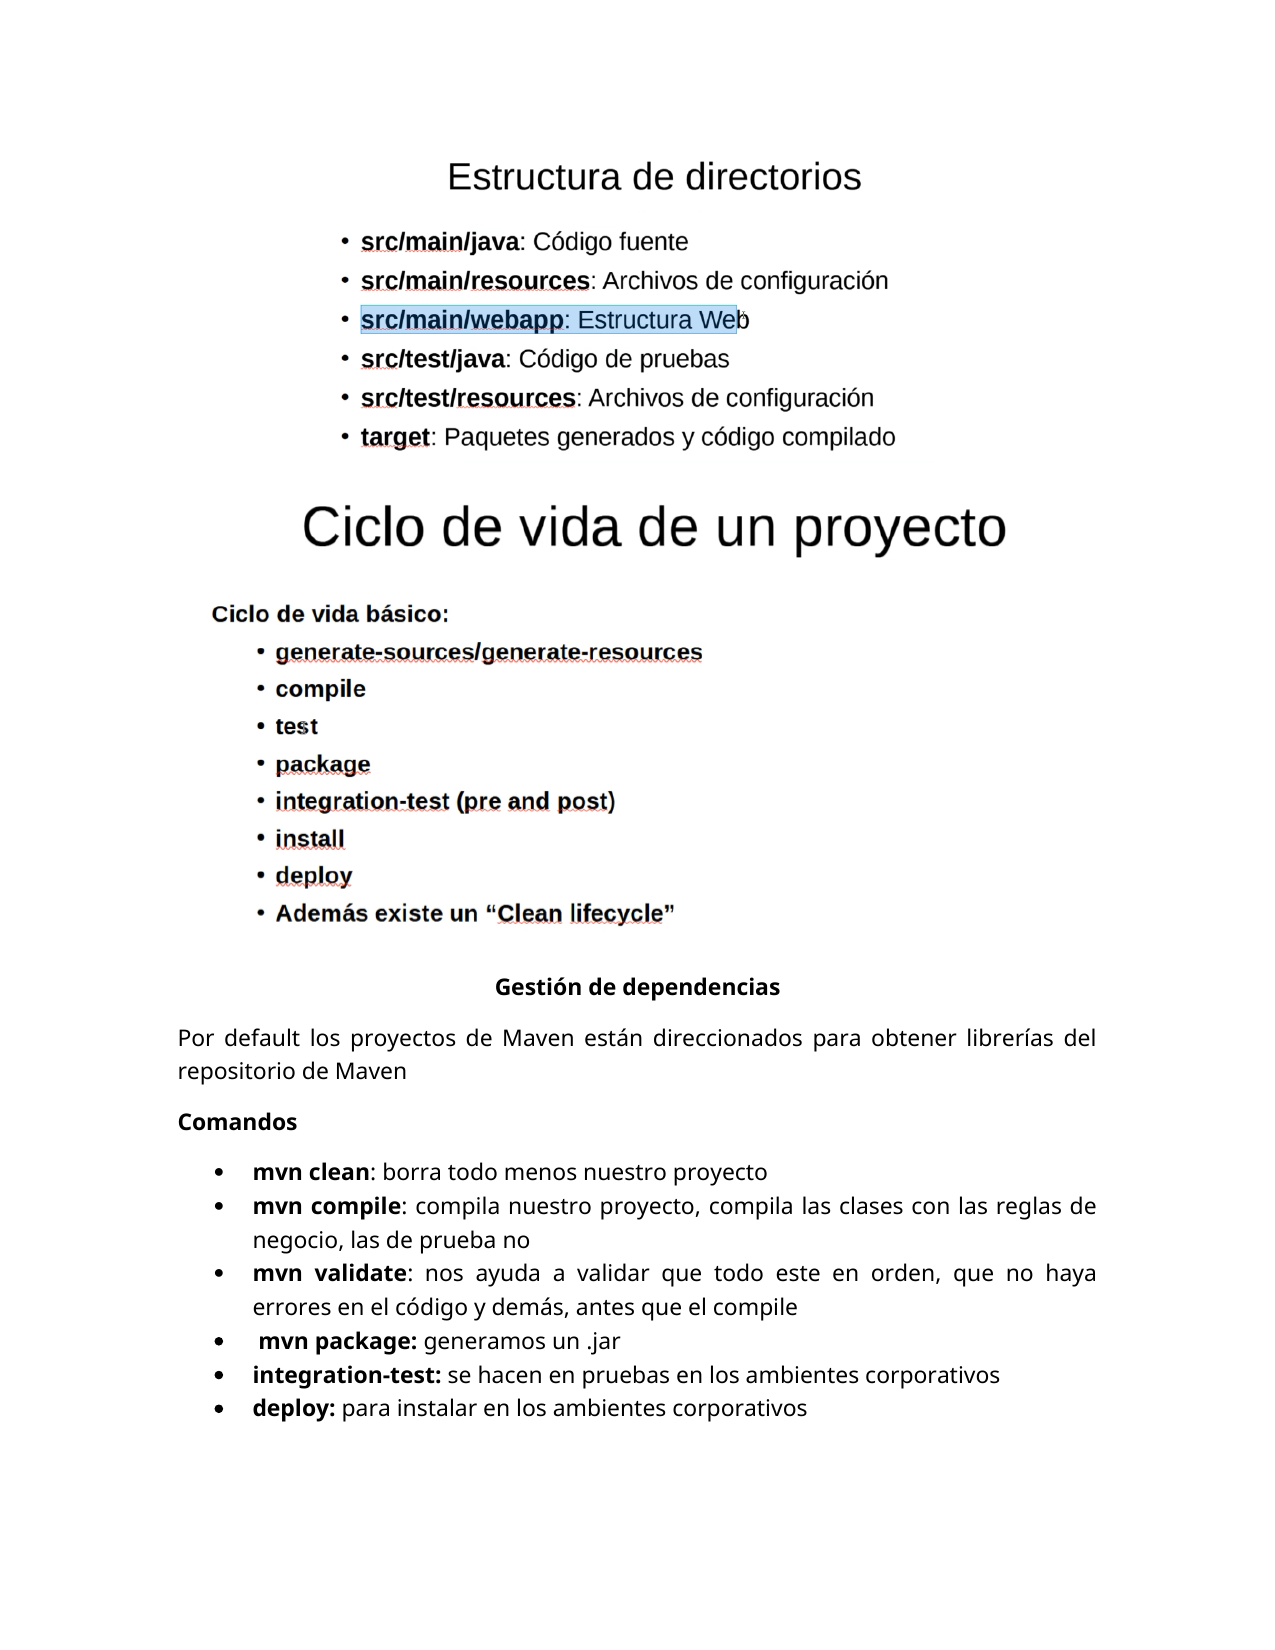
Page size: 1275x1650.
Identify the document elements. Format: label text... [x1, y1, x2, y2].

list mvn compile: compila nuestro proyecto, compila las clases con las reglas de negocio, las de prueba no [215, 1190, 1098, 1255]
text Gestión de dependencias [177, 971, 1098, 1002]
picture [340, 147, 935, 468]
list integration-test: se hacen en pruebas en los ambientes corporativos [215, 1359, 1098, 1390]
picture [177, 486, 1098, 953]
text Comandos [177, 1106, 1098, 1137]
list mvn package: generamos un .jar [215, 1325, 1098, 1356]
list mvn validate: nos ayuda a validar que todo este en orden, que no haya errores en el código y demás, antes que el compile [215, 1257, 1098, 1322]
text Por default los proyectos de Maven están direccionados para obtener librerías del repositorio de Maven [177, 1022, 1098, 1087]
list mvn clean: borra todo menos nuestro proyecto [215, 1156, 1098, 1187]
list deploy: para instalar en los ambientes corporativos [215, 1392, 1098, 1424]
